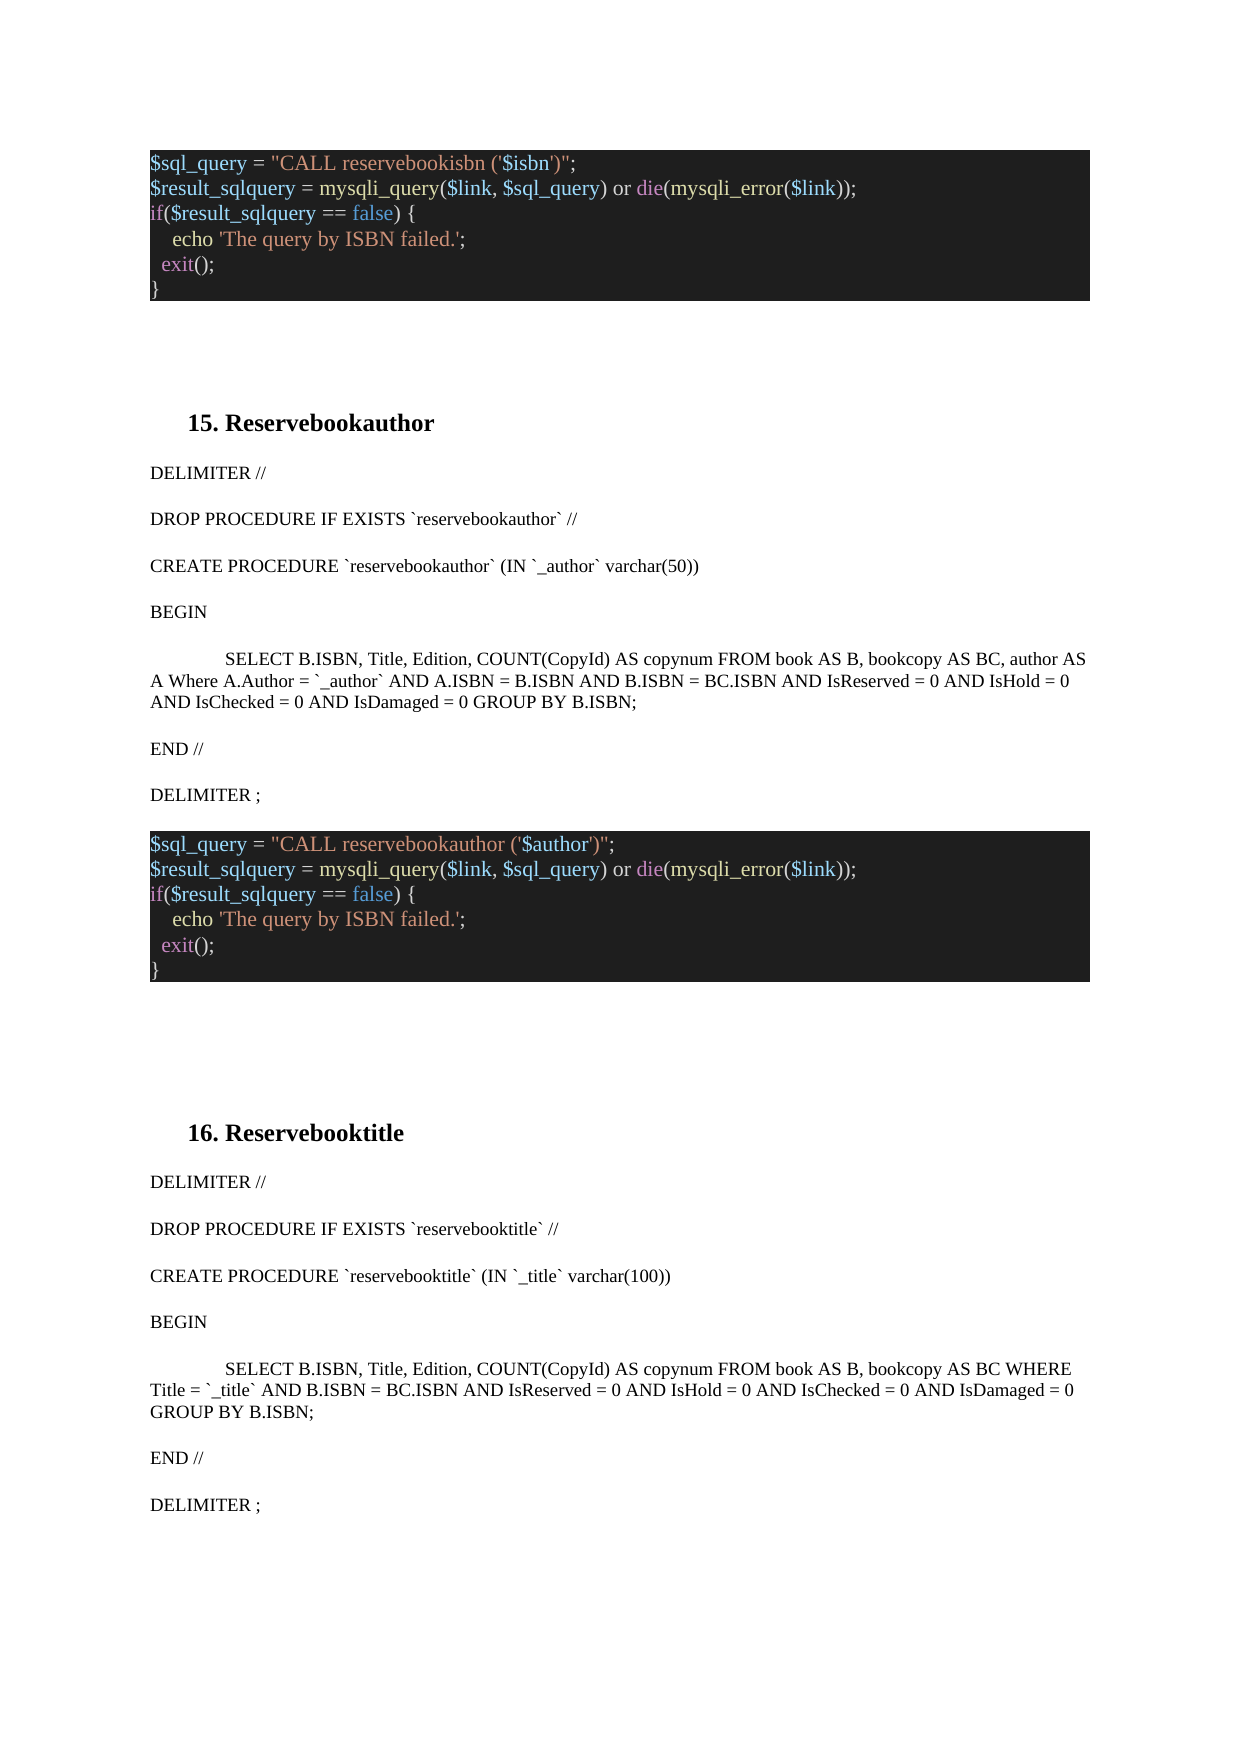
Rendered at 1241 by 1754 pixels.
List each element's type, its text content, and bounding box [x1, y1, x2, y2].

text DELIMITER ; [150, 1494, 1090, 1515]
text } [150, 276, 1090, 301]
text exit(); [150, 932, 1090, 957]
text CREATE PROCEDURE `reservebooktitle` (IN `_title` varchar(100)) [150, 1264, 1090, 1286]
text SELECT B.ISBN, Title, Edition, COUNT(CopyId) AS copynum FROM book AS B, bookcopy AS BC, author AS A Where A.Author = `_author` AND A.ISBN = B.ISBN AND B.ISBN = BC.ISBN AND IsReserved = 0 AND IsHold = 0 AND IsChecked = 0 AND IsDamaged = 0 GROUP BY B.ISBN; [150, 648, 1090, 713]
text if($result_sqlquery == false) { [150, 881, 1090, 906]
text CREATE PROCEDURE `reservebookauthor` (IN `_author` varchar(50)) [150, 555, 1090, 576]
text $sql_query = "CALL reservebookisbn ('$isbn')"; [150, 150, 1090, 175]
text BEGIN [150, 1311, 1090, 1333]
text $result_sqlquery = mysqli_query($link, $sql_query) or die(mysqli_error($link)); [150, 856, 1090, 881]
text echo 'The query by ISBN failed.'; [150, 906, 1090, 932]
text echo 'The query by ISBN failed.'; [150, 226, 1090, 251]
text SELECT B.ISBN, Title, Edition, COUNT(CopyId) AS copynum FROM book AS B, bookcopy AS BC WHERE Title = `_title` AND B.ISBN = BC.ISBN AND IsReserved = 0 AND IsHold = 0 AND IsChecked = 0 AND IsDamaged = 0 GROUP BY B.ISBN; [150, 1358, 1090, 1422]
text DELIMITER // [150, 462, 1090, 483]
text $result_sqlquery = mysqli_query($link, $sql_query) or die(mysqli_error($link)); [150, 175, 1090, 200]
text if($result_sqlquery == false) { [150, 200, 1090, 226]
text DELIMITER ; [150, 784, 1090, 806]
text $sql_query = "CALL reservebookauthor ('$author')"; [150, 831, 1090, 856]
text } [150, 957, 1090, 982]
text DROP PROCEDURE IF EXISTS `reservebookauthor` // [150, 508, 1090, 530]
text DELIMITER // [150, 1171, 1090, 1193]
list Reservebooktitle [187, 1118, 1090, 1146]
text exit(); [150, 251, 1090, 276]
text BEGIN [150, 601, 1090, 623]
list Reservebookauthor [187, 408, 1090, 437]
text END // [150, 738, 1090, 759]
text END // [150, 1447, 1090, 1469]
text DROP PROCEDURE IF EXISTS `reservebooktitle` // [150, 1218, 1090, 1239]
